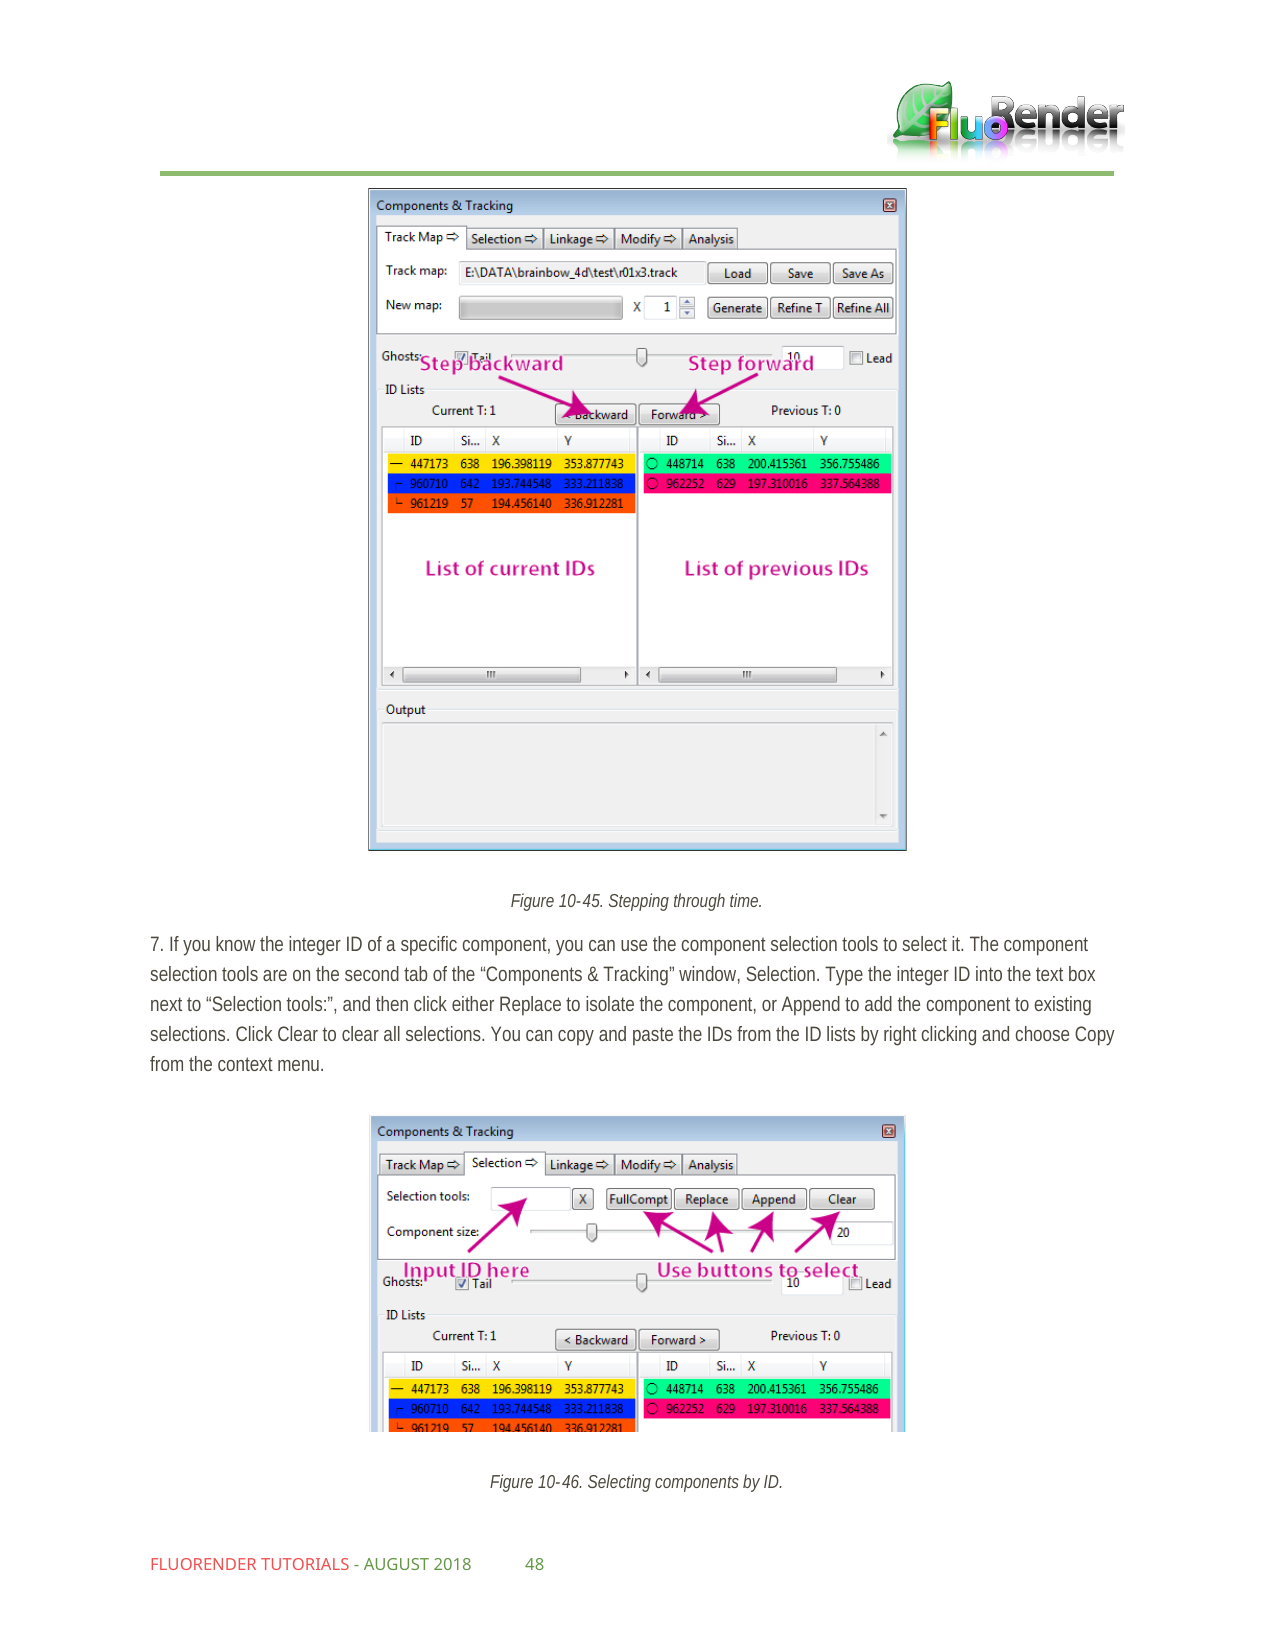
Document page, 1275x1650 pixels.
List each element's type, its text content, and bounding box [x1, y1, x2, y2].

picture [368, 188, 907, 851]
picture [369, 1115, 906, 1432]
text 7. If you know the integer ID of a specific component, you can use the component selection tools to select it. The component selection tools are on the second tab of the “Components & Tracking” window, Selection. Type the integer ID into the text box next to “Selection tools:”, and then click either Replace to isolate the component, or Append to add the component to existing selections. Click Clear to clear all selections. You can copy and paste the IDs from the ID lists by right clicking and choose Copy from the context menu. [150, 932, 1125, 1076]
picture [887, 75, 1125, 165]
